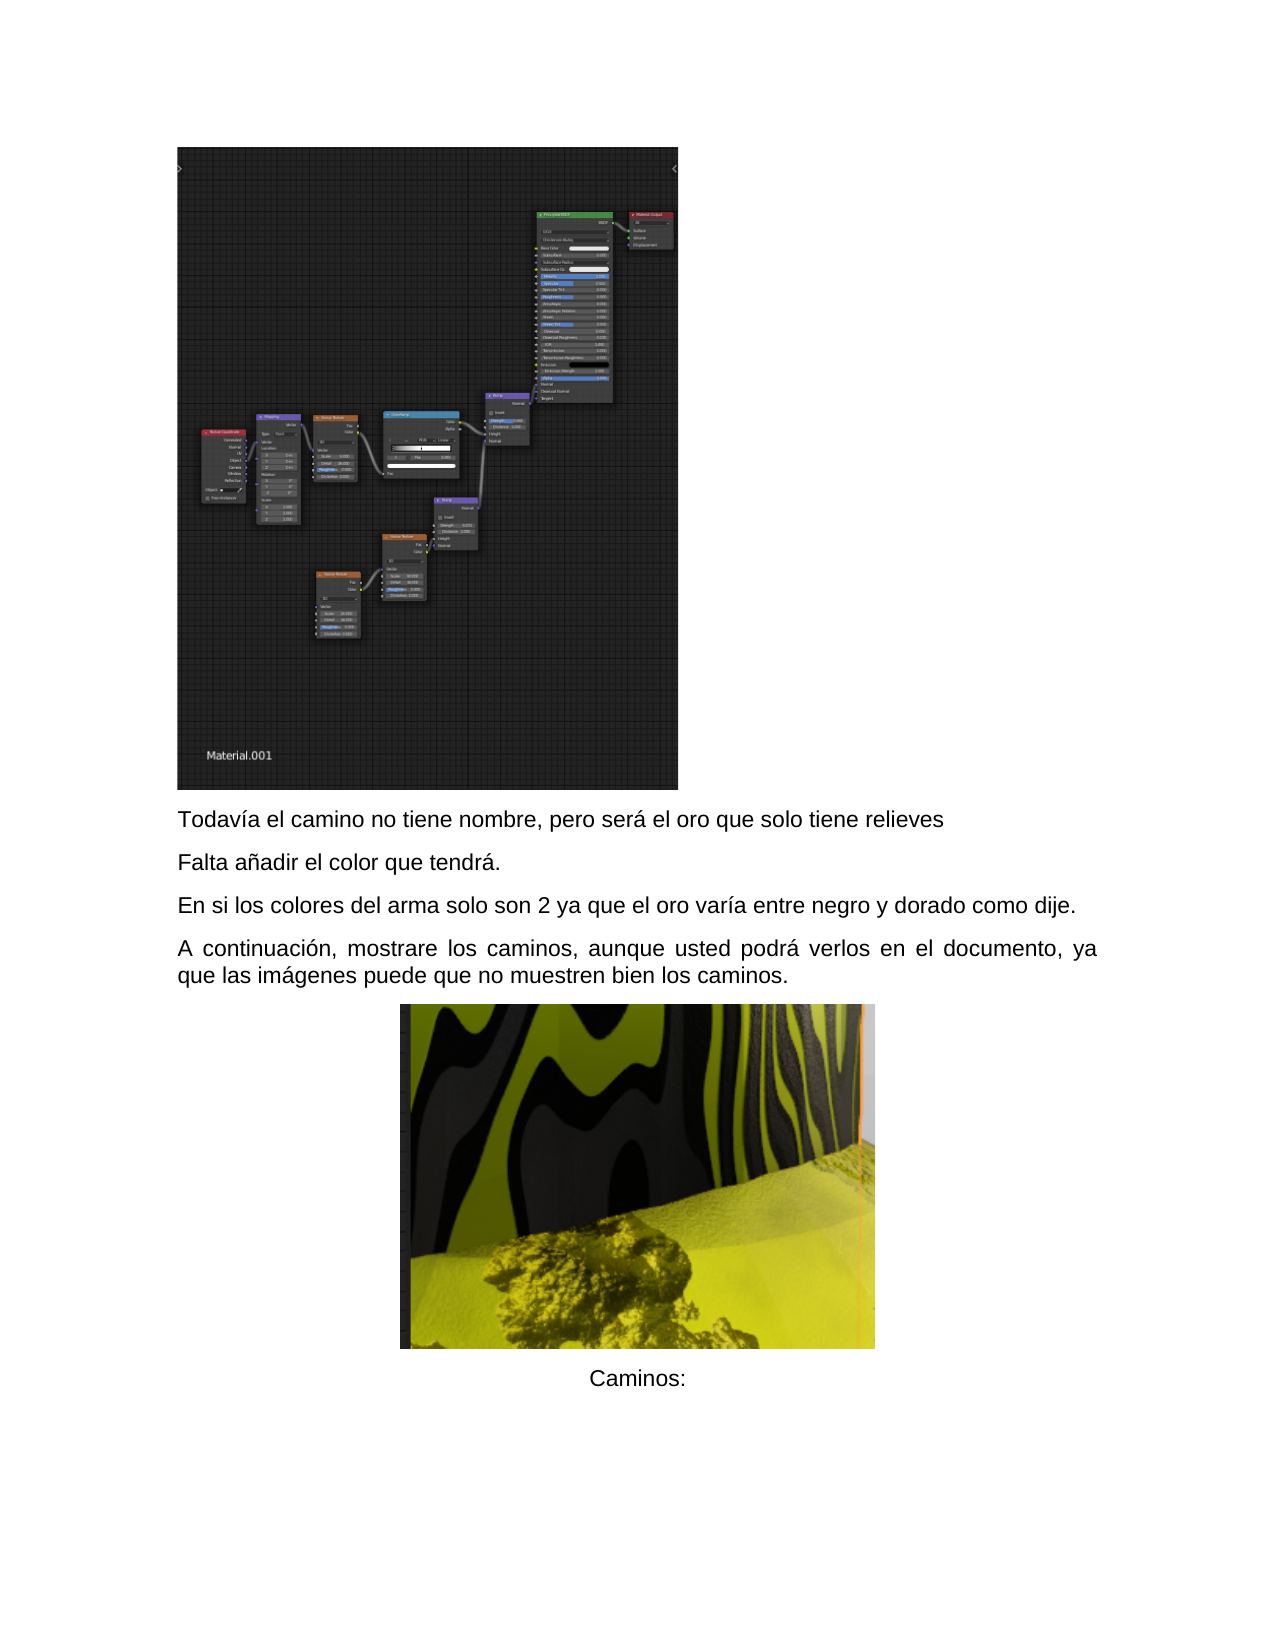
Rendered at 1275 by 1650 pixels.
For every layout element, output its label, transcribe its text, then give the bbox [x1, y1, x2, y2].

picture [177, 147, 679, 790]
text Todavía el camino no tiene nombre, pero será el oro que solo tiene relieves [177, 806, 1098, 833]
text En si los colores del arma solo son 2 ya que el oro varía entre negro y dorado como dije. [177, 892, 1098, 919]
text Falta añadir el color que tendrá. [177, 849, 1098, 876]
picture [400, 1004, 876, 1349]
text A continuación, mostrare los caminos, aunque usted podrá verlos en el documento, ya que las imágenes puede que no muestren bien los caminos. [177, 935, 1098, 988]
text Caminos: [177, 1365, 1098, 1392]
